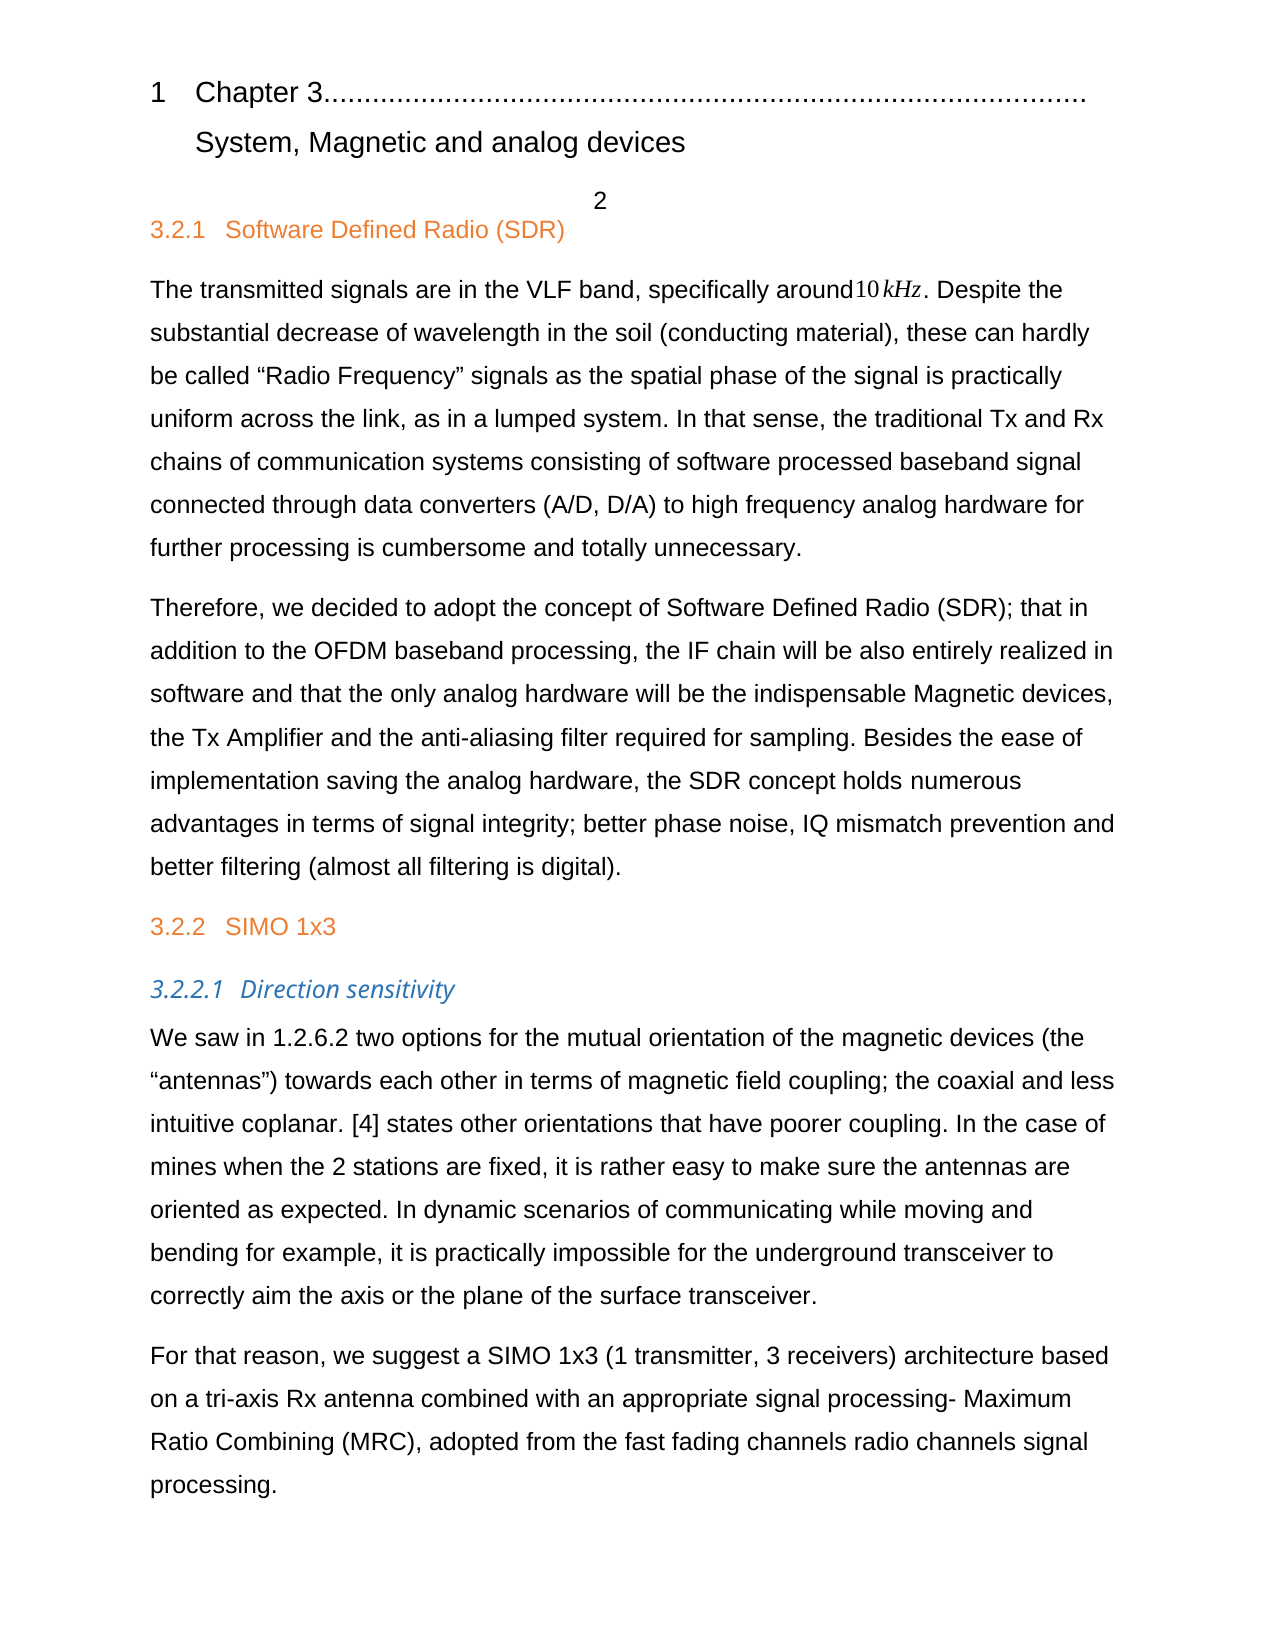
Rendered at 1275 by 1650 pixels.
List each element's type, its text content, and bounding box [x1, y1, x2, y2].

subtitle SIMO 1x3 [150, 912, 1125, 940]
text We saw in ‎1.2.6.2 two options for the mutual orientation of the magnetic devices (the “antennas”) towards each other in terms of magnetic field coupling; the coaxial and less intuitive coplanar. states other orientations that have poorer coupling. In the case of mines when the 2 stations are fixed, it is rather easy to make sure the antennas are oriented as expected. In dynamic scenarios of communicating while moving and bending for example, it is practically impossible for the underground transceiver to correctly aim the axis or the plane of the surface transceiver. [150, 1022, 1125, 1310]
text The transmitted signals are in the VLF band, specifically around. Despite the substantial decrease of wavelength in the soil (conducting material), these can hardly be called “Radio Frequency” signals as the spatial phase of the signal is practically uniform across the link, as in a lumped system. In that sense, the traditional Tx and Rx chains of communication systems consisting of software processed baseband signal connected through data converters (A/D, D/A) to high frequency analog hardware for further processing is cumbersome and totally unnecessary. [150, 274, 1125, 562]
subtitle Direction sensitivity [150, 971, 1125, 1006]
subtitle Software Defined Radio (SDR) [150, 215, 1125, 243]
text Therefore, we decided to adopt the concept of Software Defined Radio (SDR); that in addition to the OFDM baseband processing, the IF chain will be also entirely realized in software and that the only analog hardware will be the indispensable Magnetic devices, the Tx Amplifier and the anti-aliasing filter required for sampling. Besides the ease of implementation saving the analog hardware, the SDR concept holds numerous advantages in terms of signal integrity; better phase noise, IQ mismatch prevention and better filtering (almost all filtering is digital). [150, 593, 1125, 881]
text For that reason, we suggest a SIMO 1x3 (1 transmitter, 3 receivers) architecture based on a tri-axis Rx antenna combined with an appropriate signal processing- Maximum Ratio Combining (MRC), adopted from the fast fading channels radio channels signal processing. [150, 1341, 1125, 1499]
